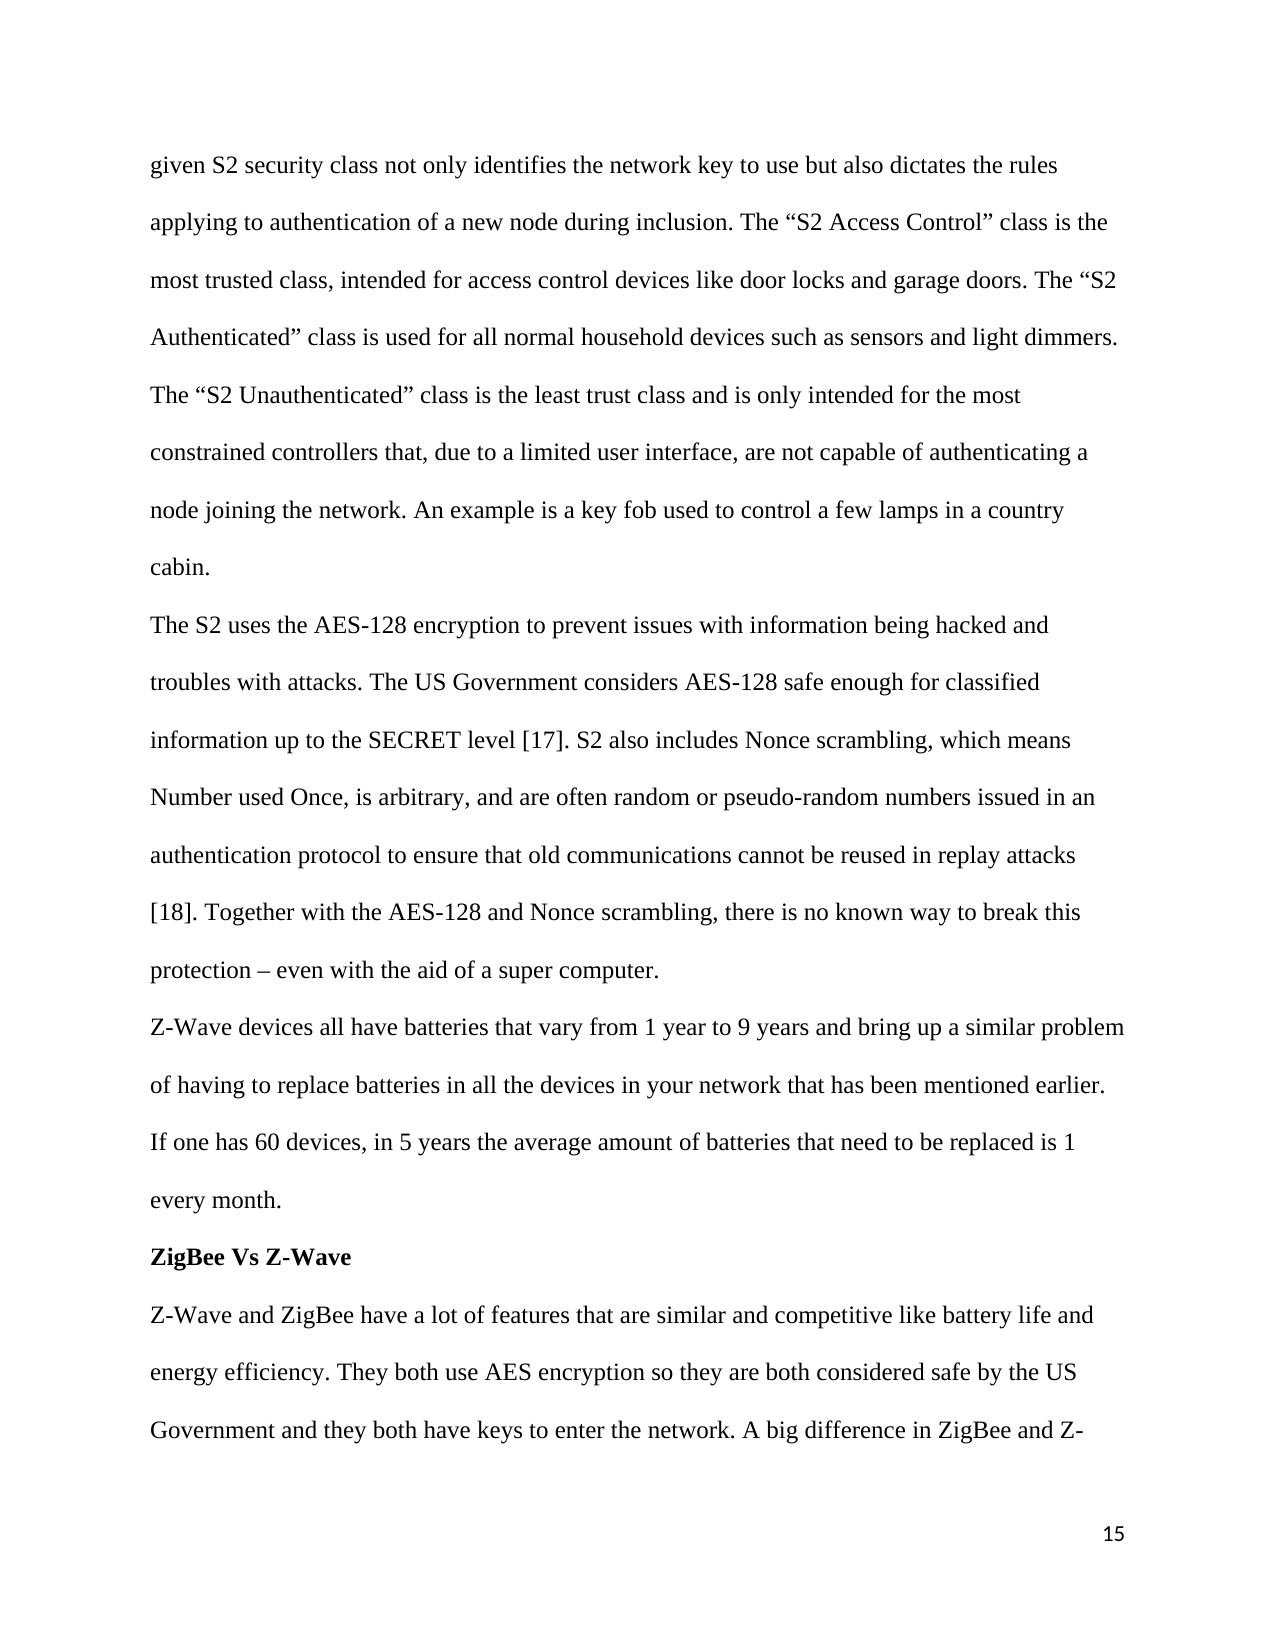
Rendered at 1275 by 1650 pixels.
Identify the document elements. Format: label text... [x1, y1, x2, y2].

list The S2 uses the AES-128 encryption to prevent issues with information being hacked and troubles with attacks. The US Government considers AES-128 safe enough for classified information up to the SECRET level [17]. S2 also includes Nonce scrambling, which means Number used Once, is arbitrary, and are often random or pseudo-random numbers issued in an authentication protocol to ensure that old communications cannot be reused in replay attacks [18]. Together with the AES-128 and Nonce scrambling, there is no known way to break this protection – even with the aid of a super computer. [150, 610, 1125, 984]
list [150, 150, 1125, 581]
list Z-Wave devices all have batteries that vary from 1 year to 9 years and bring up a similar problem of having to replace batteries in all the devices in your network that has been mentioned earlier. If one has 60 devices, in 5 years the average amount of batteries that need to be replaced is 1 every month. [150, 1012, 1125, 1214]
list ZigBee Vs Z-Wave [150, 1242, 1125, 1271]
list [150, 1300, 1125, 1444]
